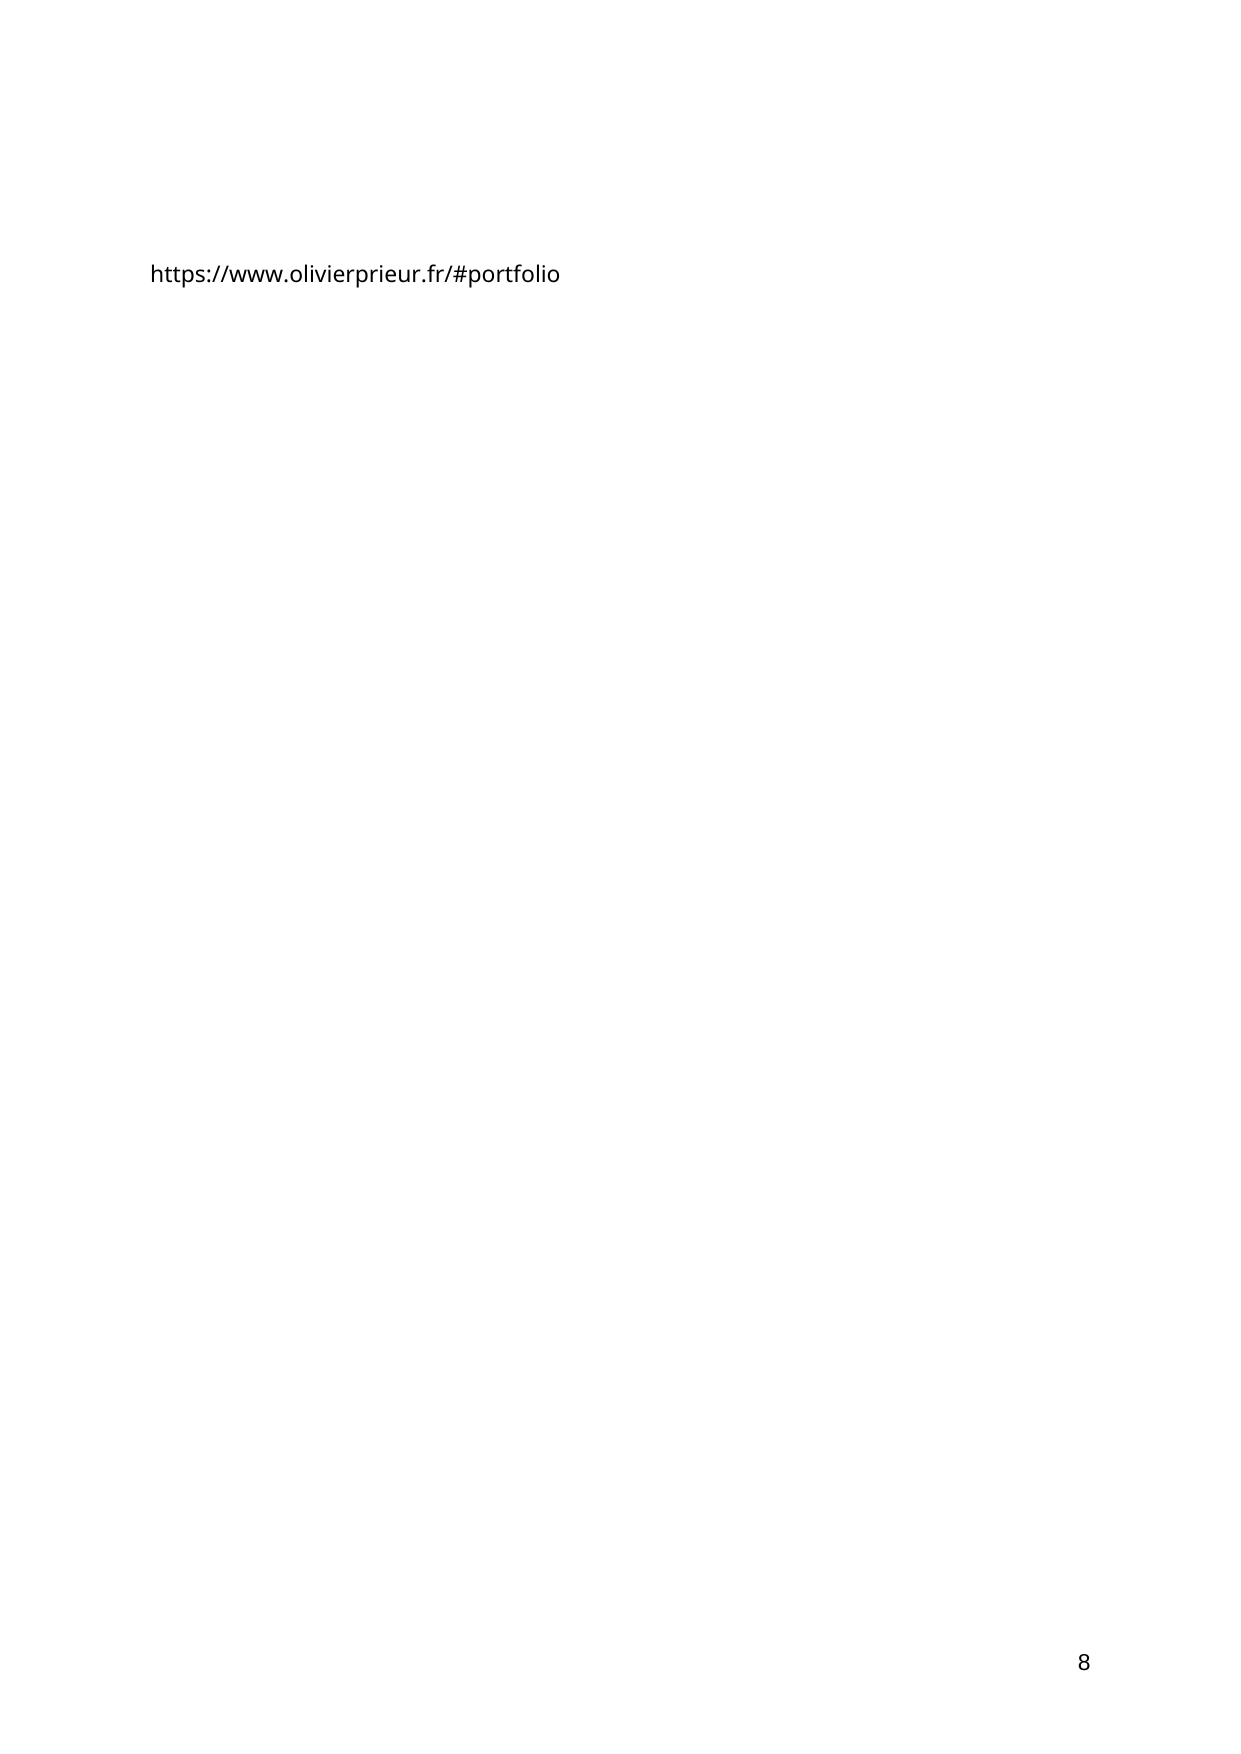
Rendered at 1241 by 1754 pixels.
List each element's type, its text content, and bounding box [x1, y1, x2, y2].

text https://www.olivierprieur.fr/#portfolio [150, 258, 1090, 289]
